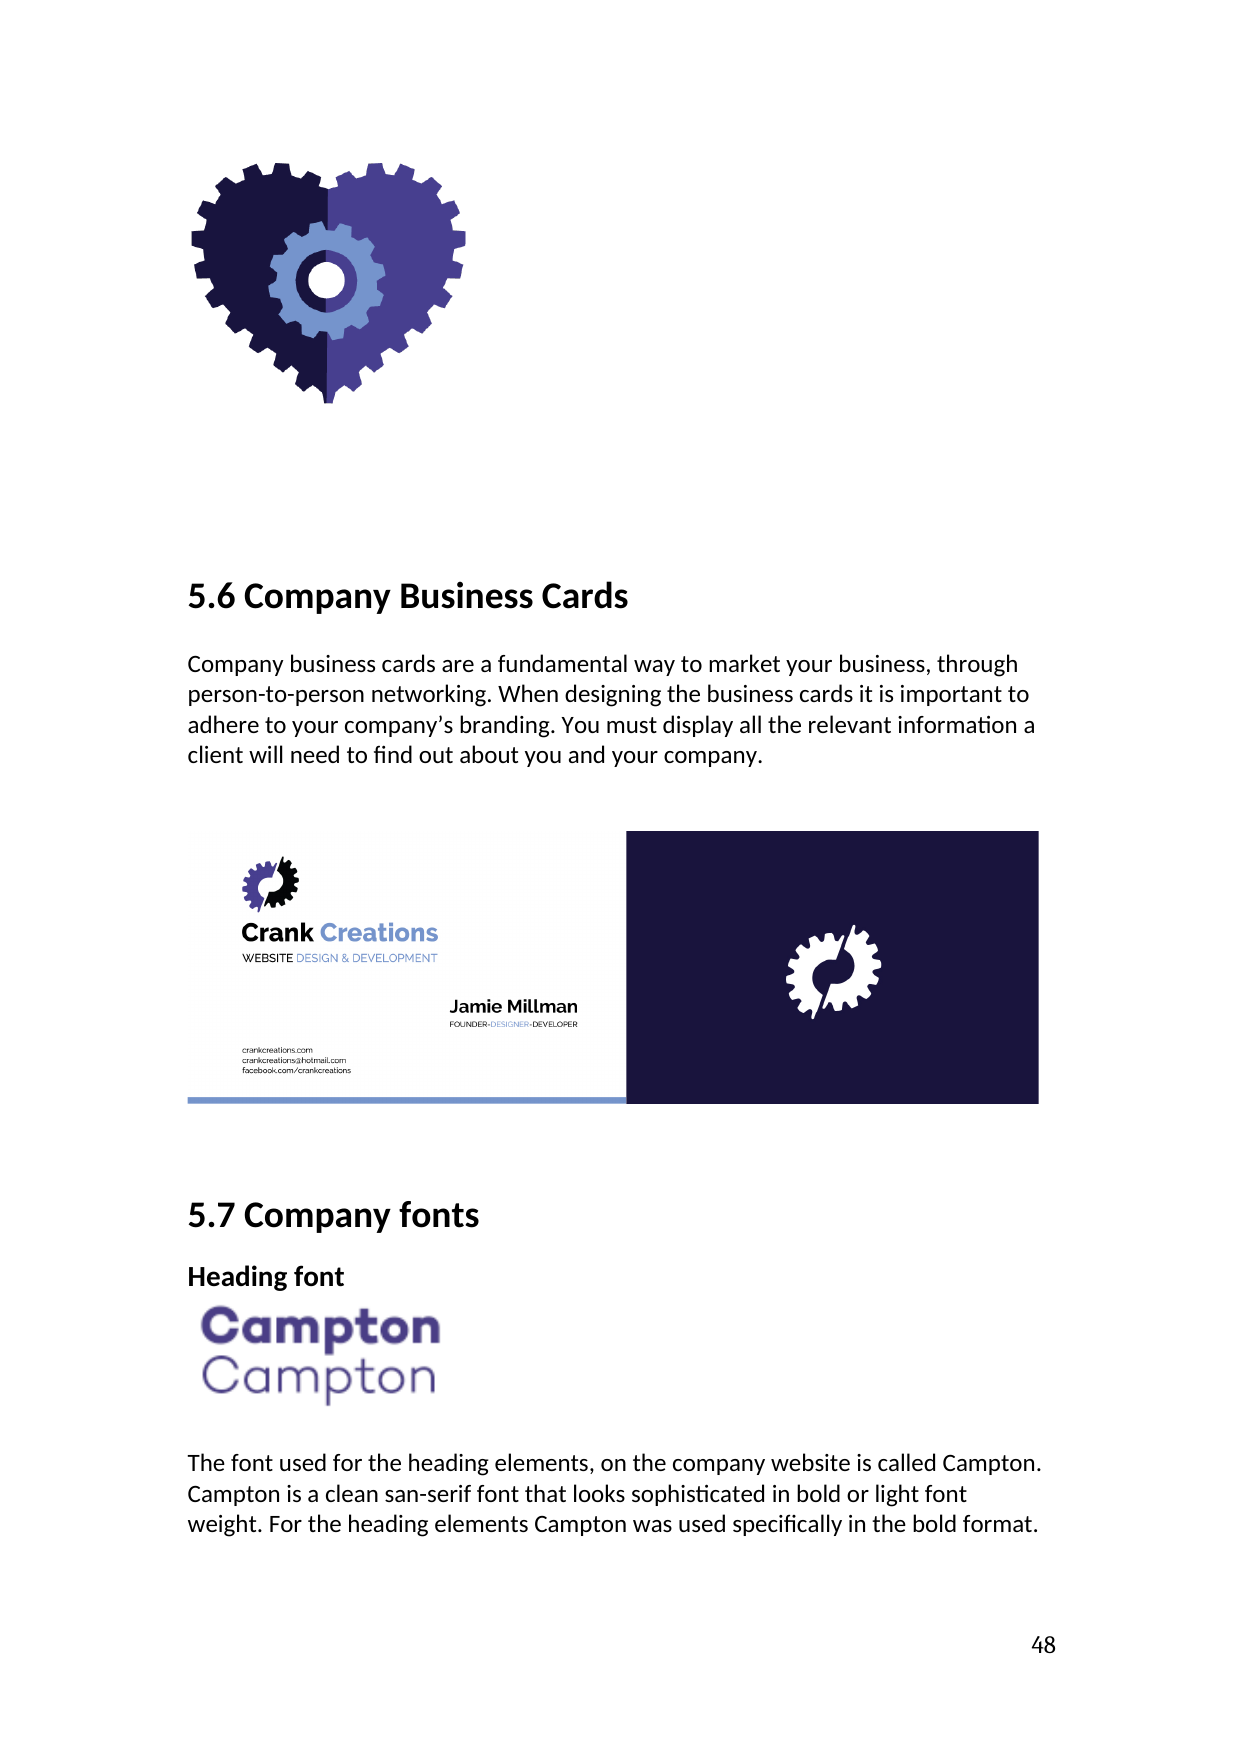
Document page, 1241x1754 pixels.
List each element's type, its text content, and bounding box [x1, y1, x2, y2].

subtitle Heading font [187, 1258, 1049, 1294]
subtitle 5.7 Company fonts [187, 1191, 1049, 1237]
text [187, 1417, 1049, 1539]
picture [187, 1293, 469, 1417]
text Company business cards are a fundamental way to market your business, through person-to-person networking. When designing the business cards it is important to adhere to your company’s branding. You must display all the relevant information a client will need to find out about you and your company. [187, 648, 1049, 770]
picture [187, 150, 469, 408]
picture [187, 831, 1039, 1104]
subtitle 5.6 Company Business Cards [187, 526, 1049, 617]
